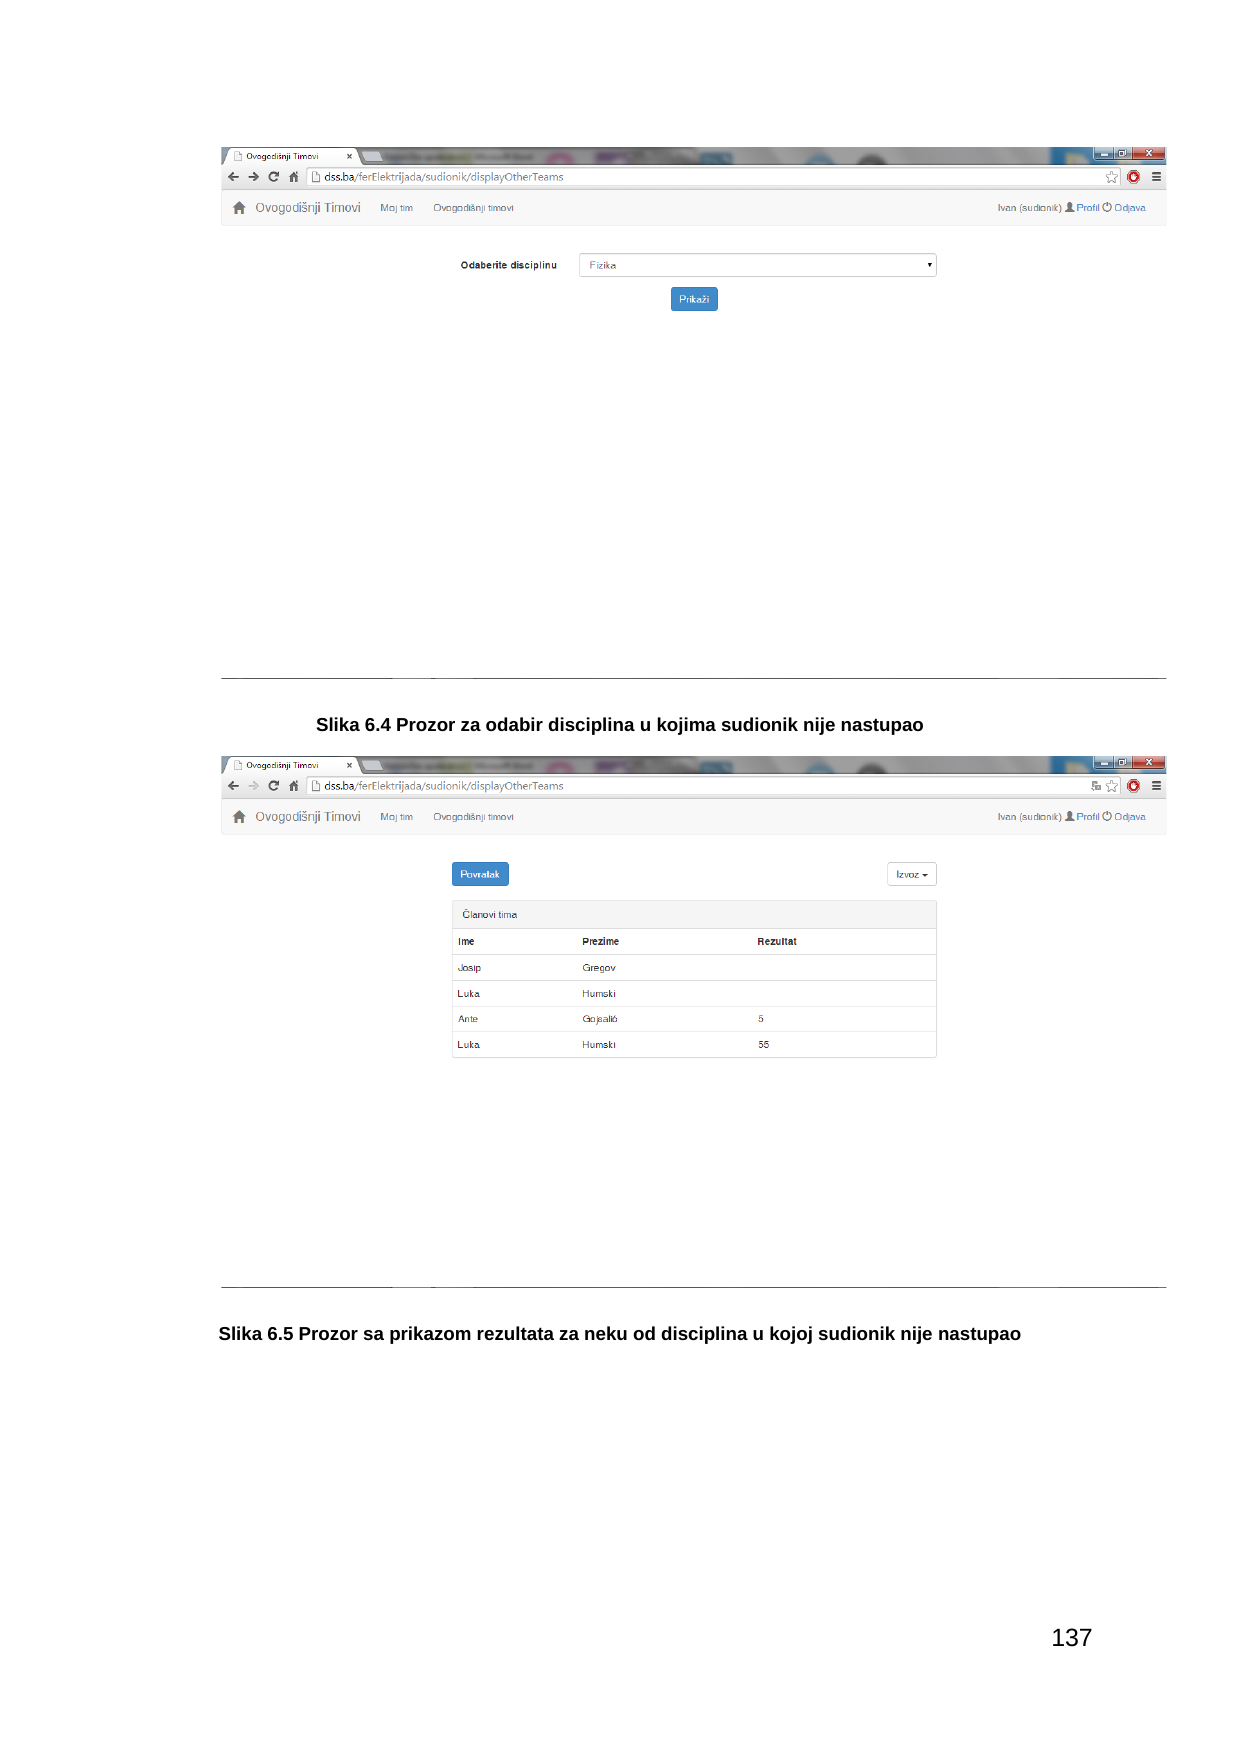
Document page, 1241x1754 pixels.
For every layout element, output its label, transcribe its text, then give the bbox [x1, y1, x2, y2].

picture [221, 756, 1167, 1288]
text Slika 6.5 Prozor sa prikazom rezultata za neku od disciplina u kojoj sudionik nije nastupao [148, 1323, 1093, 1344]
picture [221, 147, 1167, 679]
text Slika 6.4 Prozor za odabir disciplina u kojima sudionik nije nastupao [148, 714, 1093, 736]
